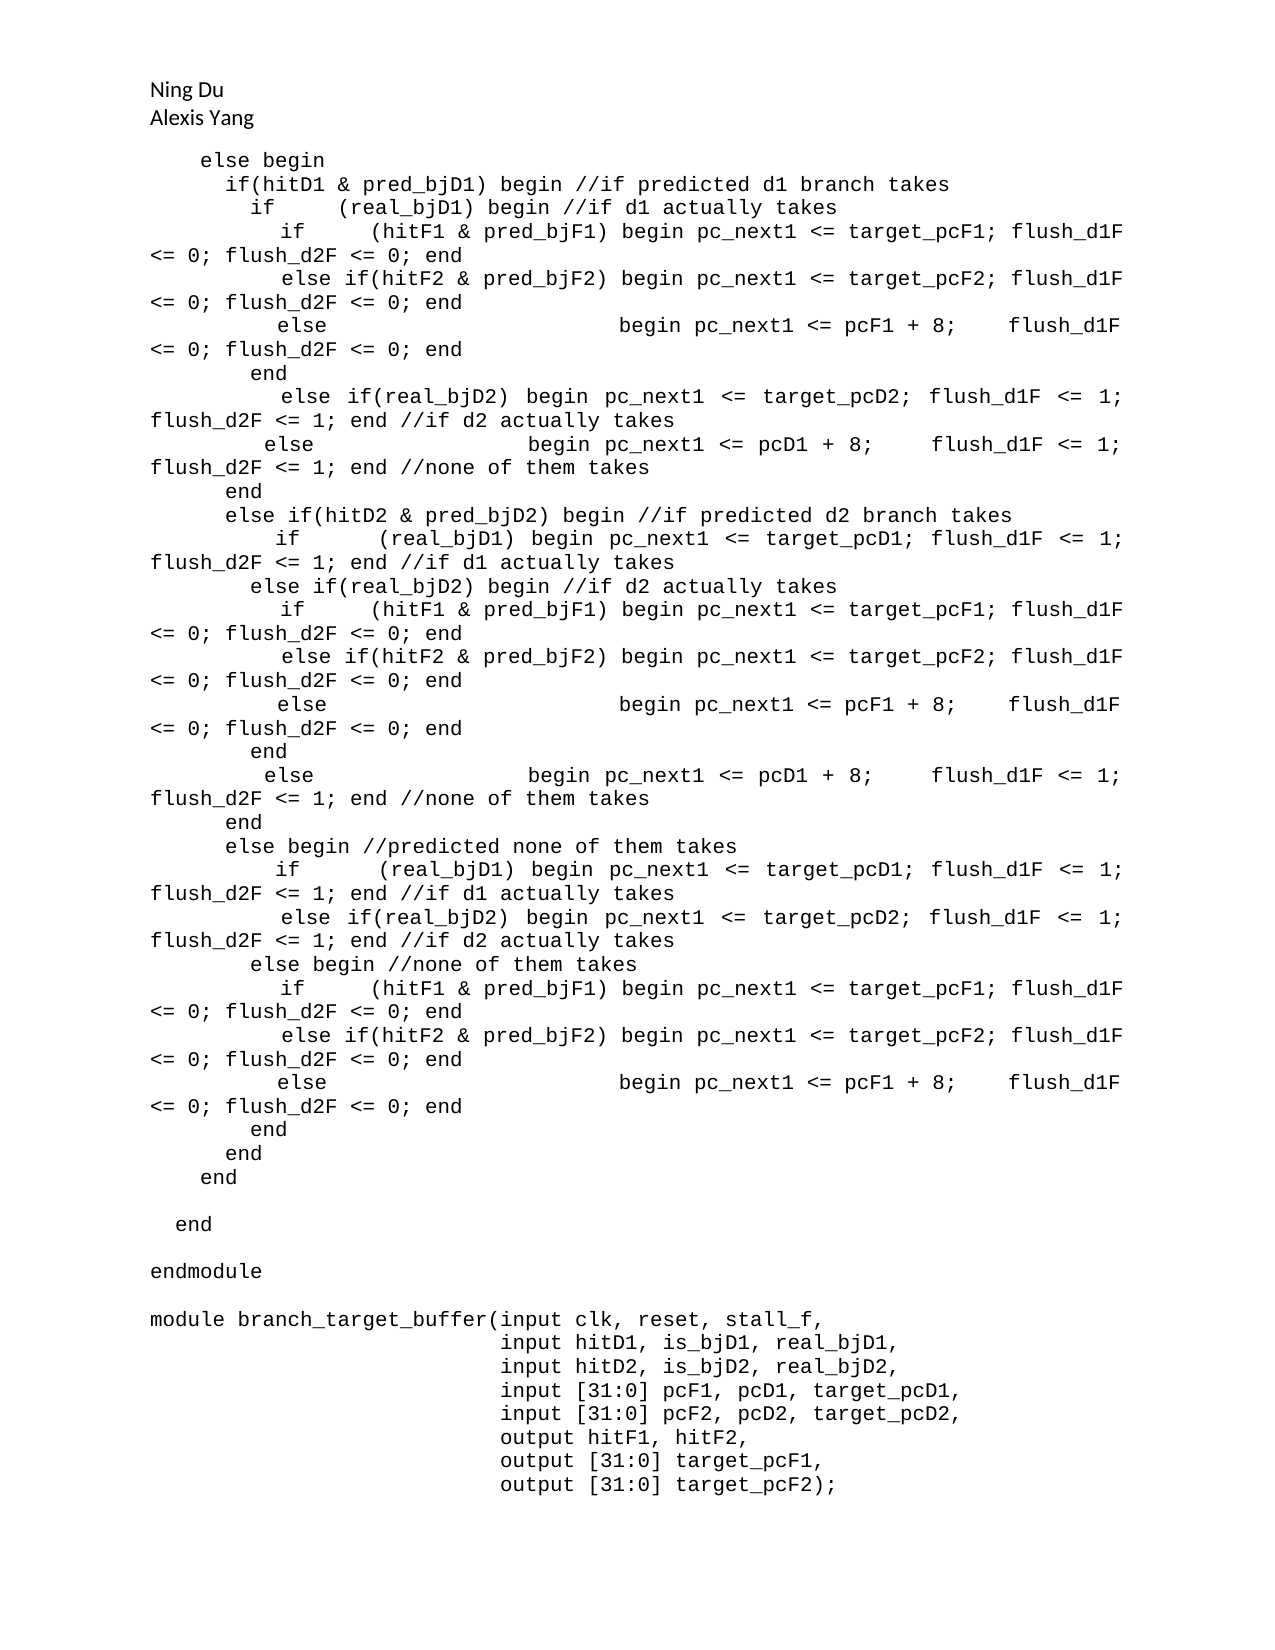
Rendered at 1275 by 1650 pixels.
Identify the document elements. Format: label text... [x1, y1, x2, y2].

text if (hitF1 & pred_bjF1) begin pc_next1 <= target_pcF1; flush_d1F <= 0; flush_d2F <= 0; end [150, 221, 1125, 268]
text output [31:0] target_pcF2); [150, 1474, 1125, 1498]
text output hitF1, hitF2, [150, 1427, 1125, 1451]
text end [150, 1143, 1125, 1167]
text if (hitF1 & pred_bjF1) begin pc_next1 <= target_pcF1; flush_d1F <= 0; flush_d2F <= 0; end [150, 599, 1125, 647]
text end [150, 741, 1125, 765]
text end [150, 481, 1125, 505]
text input hitD2, is_bjD2, real_bjD2, [150, 1356, 1125, 1379]
text module branch_target_buffer(input clk, reset, stall_f, [150, 1309, 1125, 1332]
text else if(hitD2 & pred_bjD2) begin //if predicted d2 branch takes [150, 505, 1125, 528]
text end [150, 1119, 1125, 1143]
text if (real_bjD1) begin //if d1 actually takes [150, 197, 1125, 221]
text else if(real_bjD2) begin pc_next1 <= target_pcD2; flush_d1F <= 1; flush_d2F <= 1; end //if d2 actually takes [150, 386, 1125, 434]
text end [150, 363, 1125, 386]
text if (real_bjD1) begin pc_next1 <= target_pcD1; flush_d1F <= 1; flush_d2F <= 1; end //if d1 actually takes [150, 528, 1125, 576]
text else if(real_bjD2) begin pc_next1 <= target_pcD2; flush_d1F <= 1; flush_d2F <= 1; end //if d2 actually takes [150, 907, 1125, 954]
text endmodule [150, 1261, 1125, 1285]
text input [31:0] pcF2, pcD2, target_pcD2, [150, 1403, 1125, 1427]
text else begin //none of them takes [150, 954, 1125, 978]
text else if(hitF2 & pred_bjF2) begin pc_next1 <= target_pcF2; flush_d1F <= 0; flush_d2F <= 0; end [150, 1025, 1125, 1072]
text if(hitD1 & pred_bjD1) begin //if predicted d1 branch takes [150, 174, 1125, 197]
text else begin pc_next1 <= pcD1 + 8; flush_d1F <= 1; flush_d2F <= 1; end //none of them takes [150, 765, 1125, 812]
text else begin [150, 150, 1125, 174]
text end [150, 1214, 1125, 1238]
text else if(hitF2 & pred_bjF2) begin pc_next1 <= target_pcF2; flush_d1F <= 0; flush_d2F <= 0; end [150, 268, 1125, 316]
text else if(real_bjD2) begin //if d2 actually takes [150, 576, 1125, 599]
text input hitD1, is_bjD1, real_bjD1, [150, 1332, 1125, 1356]
text end [150, 812, 1125, 836]
text if (real_bjD1) begin pc_next1 <= target_pcD1; flush_d1F <= 1; flush_d2F <= 1; end //if d1 actually takes [150, 859, 1125, 907]
text if (hitF1 & pred_bjF1) begin pc_next1 <= target_pcF1; flush_d1F <= 0; flush_d2F <= 0; end [150, 978, 1125, 1025]
text output [31:0] target_pcF1, [150, 1451, 1125, 1474]
text else begin pc_next1 <= pcF1 + 8; flush_d1F <= 0; flush_d2F <= 0; end [150, 694, 1125, 741]
text input [31:0] pcF1, pcD1, target_pcD1, [150, 1379, 1125, 1403]
text else begin //predicted none of them takes [150, 836, 1125, 859]
text else begin pc_next1 <= pcF1 + 8; flush_d1F <= 0; flush_d2F <= 0; end [150, 1072, 1125, 1119]
text else if(hitF2 & pred_bjF2) begin pc_next1 <= target_pcF2; flush_d1F <= 0; flush_d2F <= 0; end [150, 647, 1125, 694]
text else begin pc_next1 <= pcF1 + 8; flush_d1F <= 0; flush_d2F <= 0; end [150, 316, 1125, 363]
text end [150, 1167, 1125, 1190]
text else begin pc_next1 <= pcD1 + 8; flush_d1F <= 1; flush_d2F <= 1; end //none of them takes [150, 434, 1125, 481]
